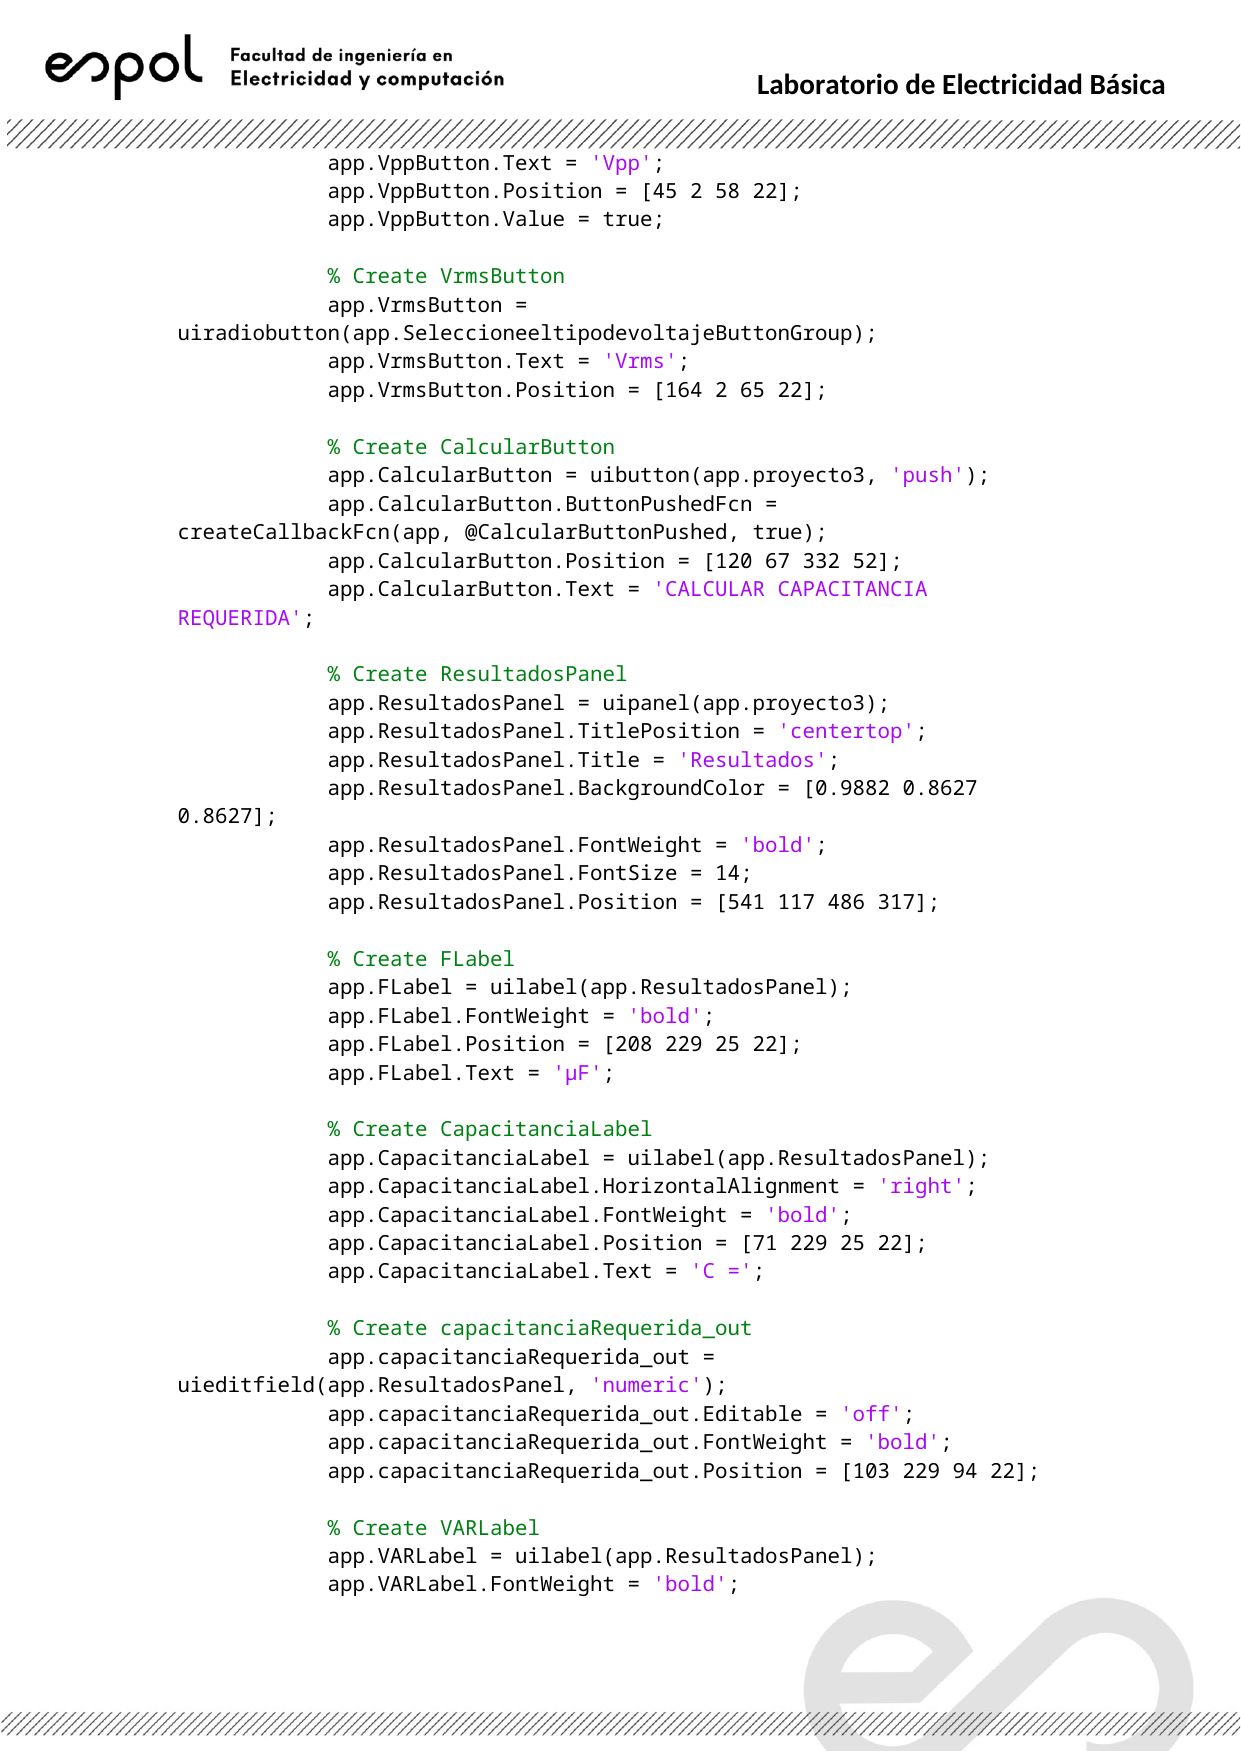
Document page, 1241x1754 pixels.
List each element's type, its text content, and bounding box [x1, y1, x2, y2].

text app.VrmsButton = uiradiobutton(app.SeleccioneeltipodevoltajeButtonGroup); [177, 290, 1063, 347]
text app.VppButton.Value = true; [177, 204, 1063, 233]
text app.CapacitanciaLabel = uilabel(app.ResultadosPanel); [177, 1143, 1063, 1171]
picture [0, 31, 547, 104]
text app.VrmsButton.Position = [164 2 65 22]; [177, 375, 1063, 403]
text app.ResultadosPanel.BackgroundColor = [0.9882 0.8627 0.8627]; [177, 773, 1063, 830]
text app.CapacitanciaLabel.Text = 'C ='; [177, 1257, 1063, 1285]
text % Create VrmsButton [177, 261, 1063, 290]
text app.CalcularButton = uibutton(app.proyecto3, 'push'); [177, 460, 1063, 489]
text app.FLabel.Position = [208 229 25 22]; [177, 1029, 1063, 1058]
text % Create FLabel [177, 944, 1063, 972]
text % Create VARLabel [177, 1513, 1063, 1541]
text app.ResultadosPanel.TitlePosition = 'centertop'; [177, 716, 1063, 745]
text app.VppButton.Position = [45 2 58 22]; [177, 176, 1063, 204]
picture [1, 1597, 1241, 1751]
text app.CapacitanciaLabel.HorizontalAlignment = 'right'; [177, 1171, 1063, 1200]
text app.CalcularButton.Position = [120 67 332 52]; [177, 546, 1063, 574]
text app.ResultadosPanel.Title = 'Resultados'; [177, 745, 1063, 773]
text app.ResultadosPanel.Position = [541 117 486 317]; [177, 887, 1063, 915]
text % Create capacitanciaRequerida_out [177, 1313, 1063, 1342]
text app.FLabel.FontWeight = 'bold'; [177, 1001, 1063, 1029]
text app.ResultadosPanel = uipanel(app.proyecto3); [177, 688, 1063, 716]
text app.CalcularButton.ButtonPushedFcn = createCallbackFcn(app, @CalcularButtonPushed, true); [177, 489, 1063, 546]
text app.VrmsButton.Text = 'Vrms'; [177, 347, 1063, 375]
text app.ResultadosPanel.FontSize = 14; [177, 858, 1063, 887]
text app.CapacitanciaLabel.FontWeight = 'bold'; [177, 1200, 1063, 1228]
text app.FLabel.Text = 'μF'; [177, 1058, 1063, 1086]
text app.CalcularButton.Text = 'CALCULAR CAPACITANCIA REQUERIDA'; [177, 574, 1063, 631]
text app.capacitanciaRequerida_out.Editable = 'off'; [177, 1399, 1063, 1427]
text app.VARLabel.FontWeight = 'bold'; [177, 1569, 1063, 1598]
text app.CapacitanciaLabel.Position = [71 229 25 22]; [177, 1228, 1063, 1257]
text app.VARLabel = uilabel(app.ResultadosPanel); [177, 1541, 1063, 1569]
text % Create CapacitanciaLabel [177, 1114, 1063, 1143]
text app.ResultadosPanel.FontWeight = 'bold'; [177, 830, 1063, 858]
text app.capacitanciaRequerida_out.Position = [103 229 94 22]; [177, 1456, 1063, 1484]
text % Create CalcularButton [177, 432, 1063, 460]
text app.capacitanciaRequerida_out.FontWeight = 'bold'; [177, 1427, 1063, 1456]
picture [7, 87, 1241, 168]
text app.capacitanciaRequerida_out = uieditfield(app.ResultadosPanel, 'numeric'); [177, 1342, 1063, 1399]
text % Create ResultadosPanel [177, 659, 1063, 688]
text app.FLabel = uilabel(app.ResultadosPanel); [177, 972, 1063, 1001]
text app.VppButton.Text = 'Vpp'; [177, 148, 1063, 176]
